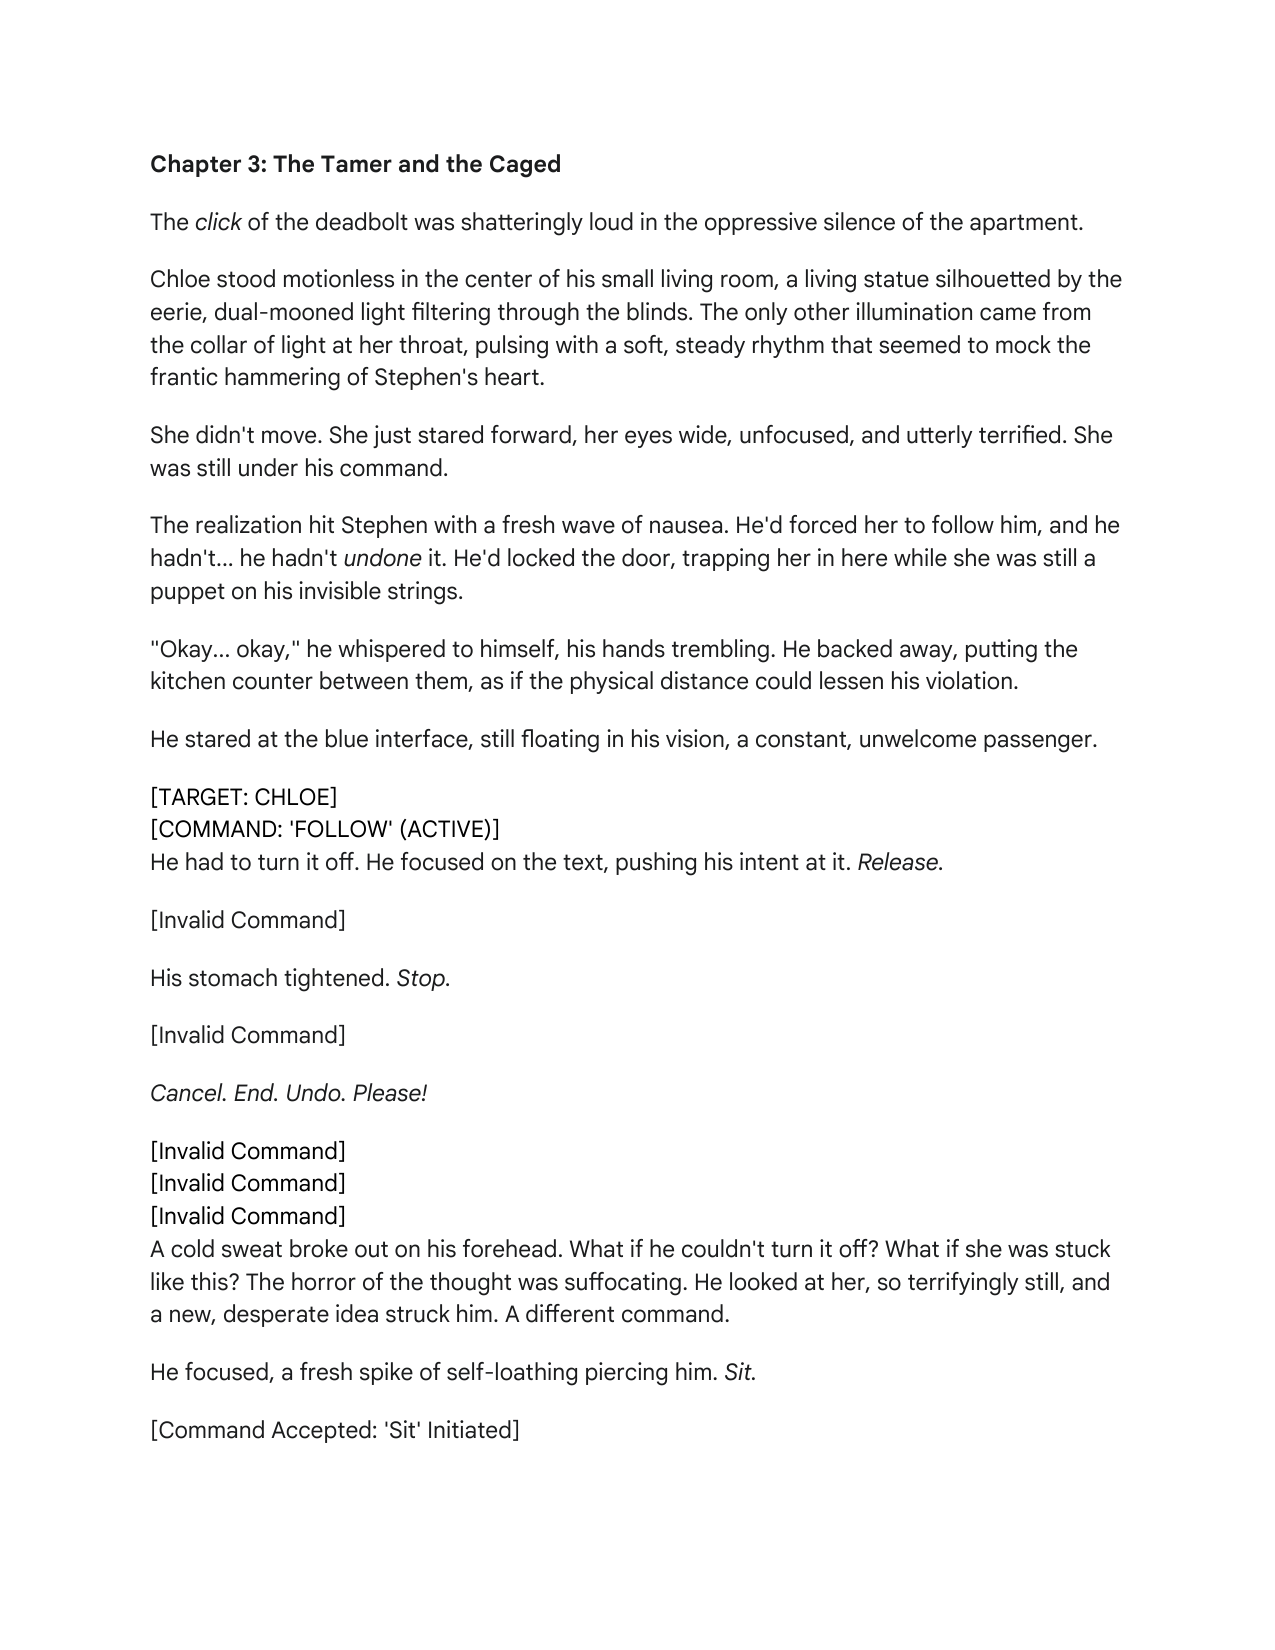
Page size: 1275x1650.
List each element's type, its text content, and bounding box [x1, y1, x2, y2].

text The click of the deadbolt was shatteringly loud in the oppressive silence of the apartment. [150, 208, 1125, 236]
text The realization hit Stephen with a fresh wave of nausea. He'd forced her to follow him, and he hadn't... he hadn't undone it. He'd locked the door, trapping her in here while she was still a puppet on his invisible strings. [150, 512, 1125, 606]
text [Command Accepted: 'Sit' Initiated] [150, 1416, 1125, 1444]
text "Okay... okay," he whispered to himself, his hands trembling. He backed away, putting the kitchen counter between them, as if the physical distance could lessen his violation. [150, 635, 1125, 696]
text [Invalid Command] [150, 1021, 1125, 1050]
text [Invalid Command] [150, 1137, 1125, 1166]
text His stomach tightened. Stop. [150, 964, 1125, 992]
text Chapter 3: The Tamer and the Caged [150, 150, 1125, 179]
text He had to turn it off. He focused on the text, pushing his intent at it. Release. [150, 848, 1125, 877]
text [TARGET: CHLOE] [150, 783, 1125, 812]
text [COMMAND: 'FOLLOW' (ACTIVE)] [150, 816, 1125, 844]
text [Invalid Command] [150, 1202, 1125, 1231]
text A cold sweat broke out on his forehead. What if he couldn't turn it off? What if she was stuck like this? The horror of the thought was suffocating. He looked at her, so terrifyingly still, and a new, desperate idea struck him. A different command. [150, 1235, 1125, 1329]
text He focused, a fresh spike of self-loathing piercing him. Sit. [150, 1358, 1125, 1387]
text [Invalid Command] [150, 1169, 1125, 1198]
text She didn't move. She just stared forward, her eyes wide, unfocused, and utterly terrified. She was still under his command. [150, 421, 1125, 483]
text Chloe stood motionless in the center of his small living room, a living statue silhouetted by the eerie, dual-mooned light filtering through the blinds. The only other illumination came from the collar of light at her throat, pulsing with a soft, steady rhythm that seemed to mock the frantic hammering of Stephen's heart. [150, 265, 1125, 392]
text He stared at the blue interface, still floating in his vision, a constant, unwelcome passenger. [150, 725, 1125, 754]
text [Invalid Command] [150, 906, 1125, 935]
text Cancel. End. Undo. Please! [150, 1079, 1125, 1108]
